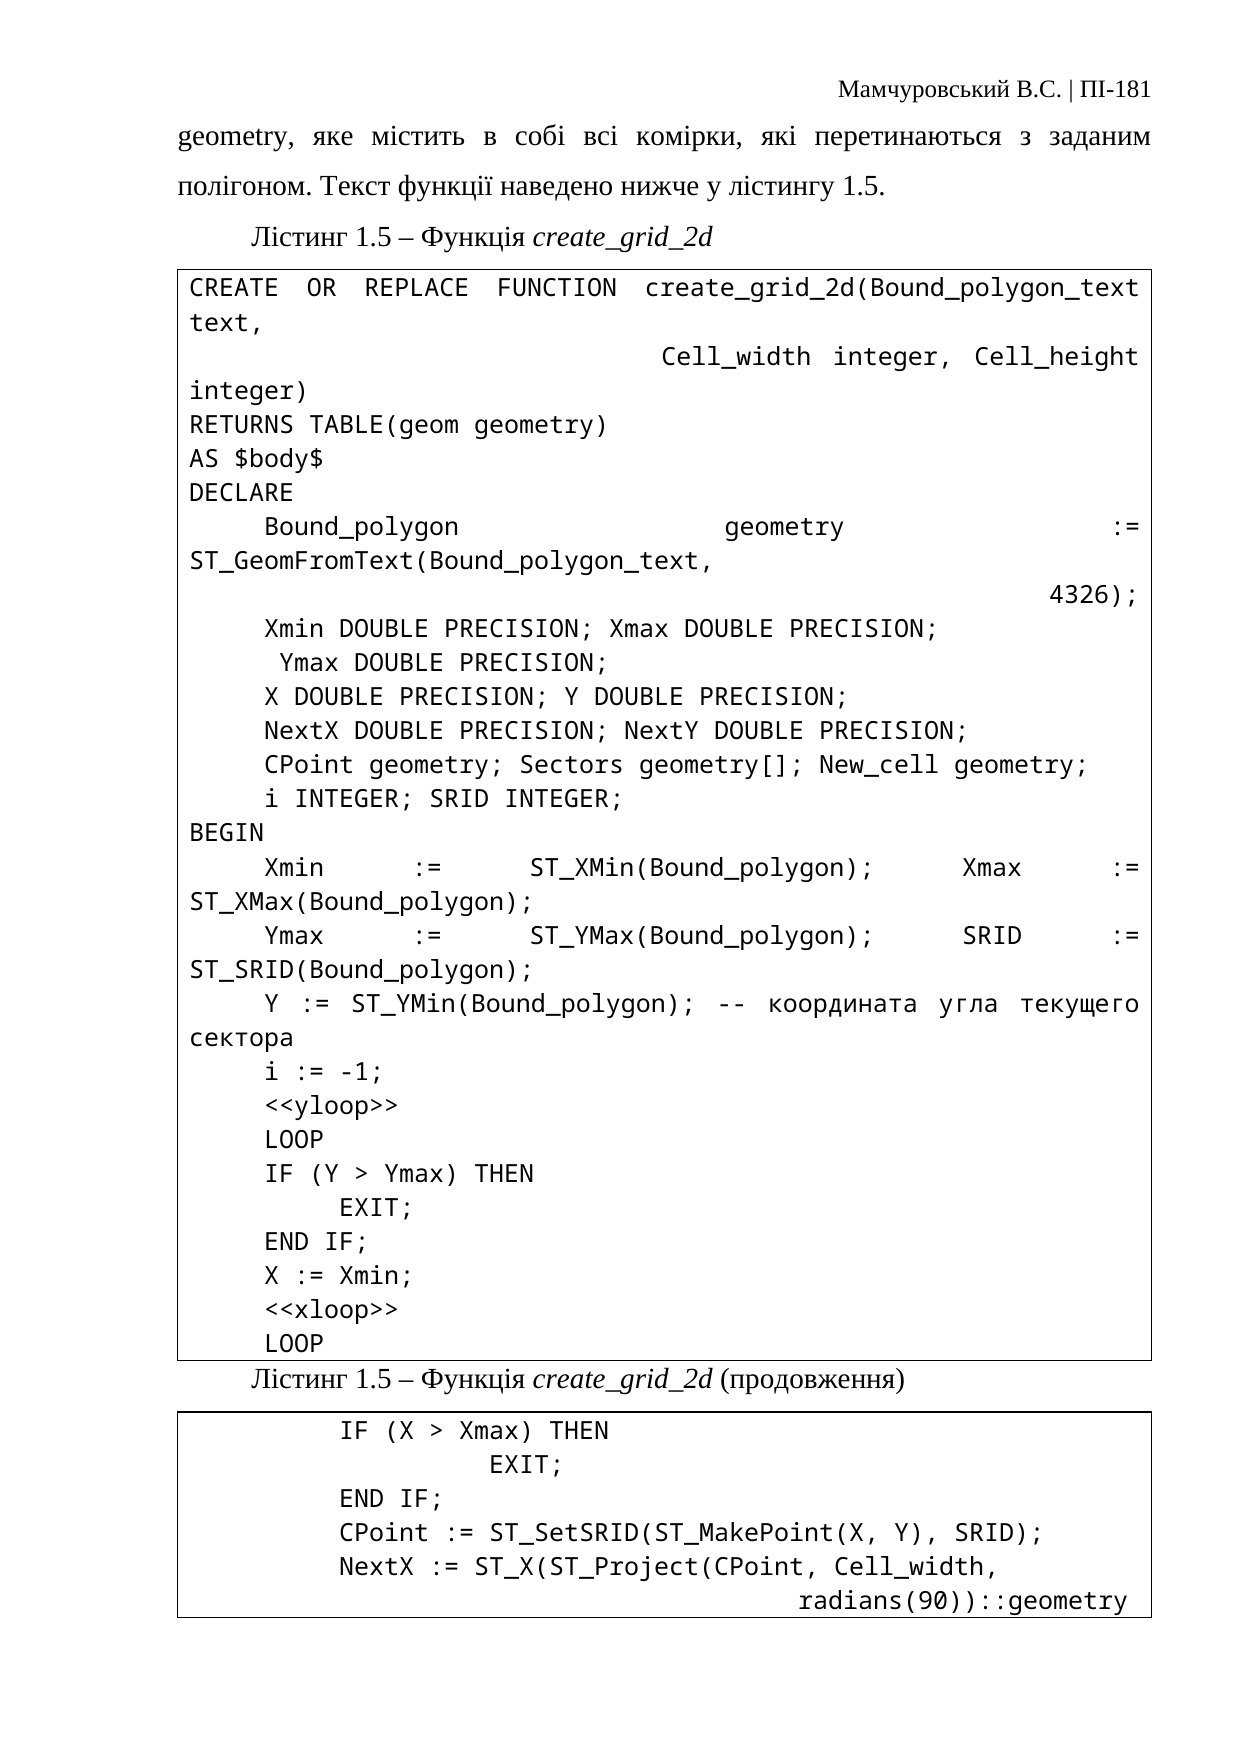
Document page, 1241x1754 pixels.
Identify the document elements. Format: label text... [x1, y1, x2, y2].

text Лістинг 1.5 – Функція create_grid_2d (продовження) [177, 1361, 1152, 1395]
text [177, 118, 1152, 202]
table_header CREATE OR REPLACE FUNCTION create_grid_2d(Bound_polygon_text text, Cell_width integer, Cell_height integer) RETURNS TABLE(geom geometry) AS $body$ DECLARE Bound_polygon geometry := ST_GeomFromText(Bound_polygon_text, 4326); Xmin DOUBLE PRECISION; Xmax DOUBLE PRECISION; Ymax DOUBLE PRECISION; X DOUBLE PRECISION; Y DOUBLE PRECISION; NextX DOUBLE PRECISION; NextY DOUBLE PRECISION; CPoint geometry; Sectors geometry[]; New_cell geometry; i INTEGER; SRID INTEGER; BEGIN Xmin := ST_XMin(Bound_polygon); Xmax := ST_XMax(Bound_polygon); Ymax := ST_YMax(Bound_polygon); SRID := ST_SRID(Bound_polygon); Y := ST_YMin(Bound_polygon); -- координата угла текущего сектора i := -1; <<yloop>> LOOP IF (Y > Ymax) THEN EXIT; END IF; X := Xmin; <<xloop>> LOOP [178, 270, 1151, 1360]
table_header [178, 1413, 1151, 1617]
text Лістинг 1.5 – Функція create_grid_2d [177, 219, 1152, 252]
